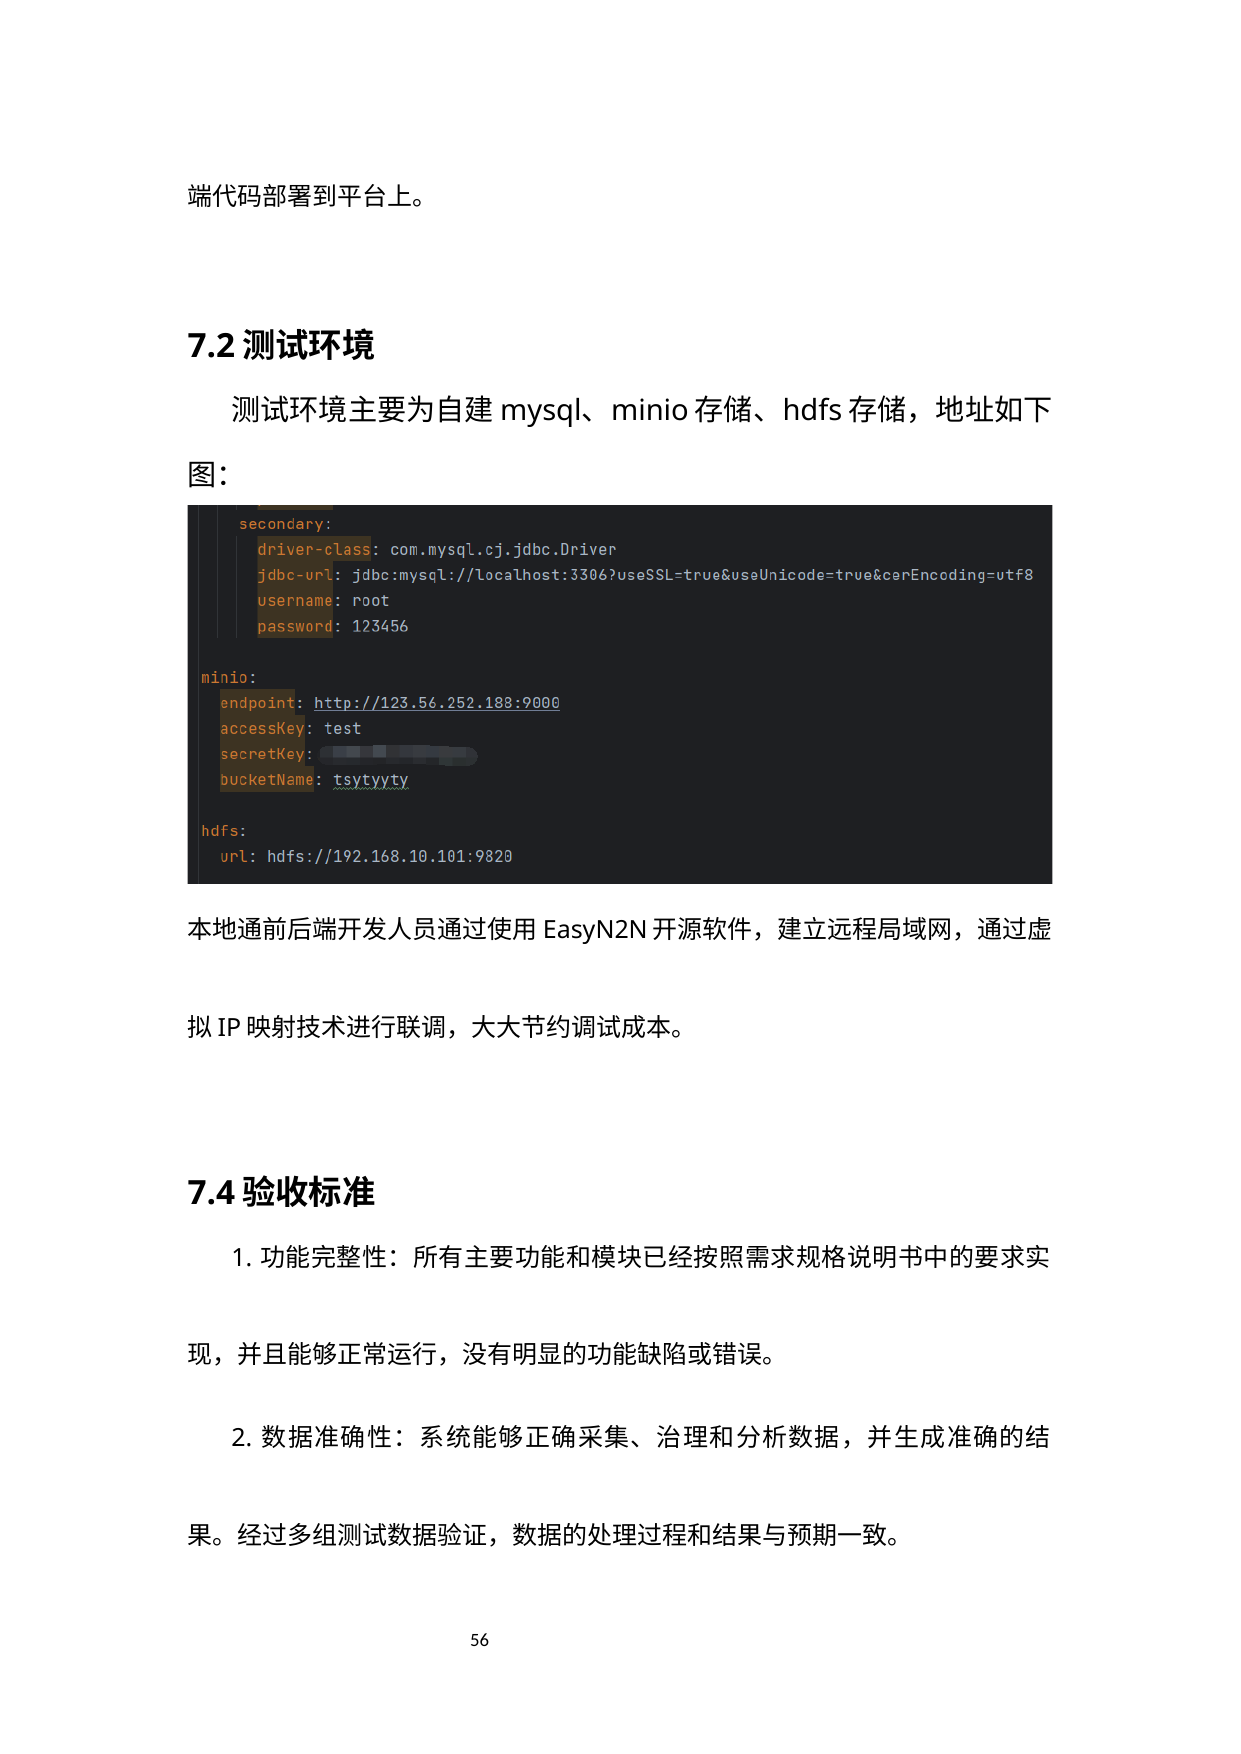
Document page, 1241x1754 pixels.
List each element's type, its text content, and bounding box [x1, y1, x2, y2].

text 1. 功能完整性：所有主要功能和模块已经按照需求规格说明书中的要求实现，并且能够正常运行，没有明显的功能缺陷或错误。 [187, 1223, 1053, 1385]
text 测试环境主要为自建mysql、minio存储、hdfs存储，地址如下图： [187, 375, 1053, 505]
text 7.2测试环境 [187, 310, 1053, 375]
text 2. 数据准确性：系统能够正确采集、治理和分析数据，并生成准确的结果。经过多组测试数据验证，数据的处理过程和结果与预期一致。 [187, 1403, 1053, 1566]
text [187, 162, 1053, 227]
text 本地通前后端开发人员通过使用EasyN2N开源软件，建立远程局域网，通过虚拟IP映射技术进行联调，大大节约调试成本。 [187, 895, 1053, 1058]
picture [187, 505, 1053, 884]
text 7.4验收标准 [187, 1158, 1053, 1223]
